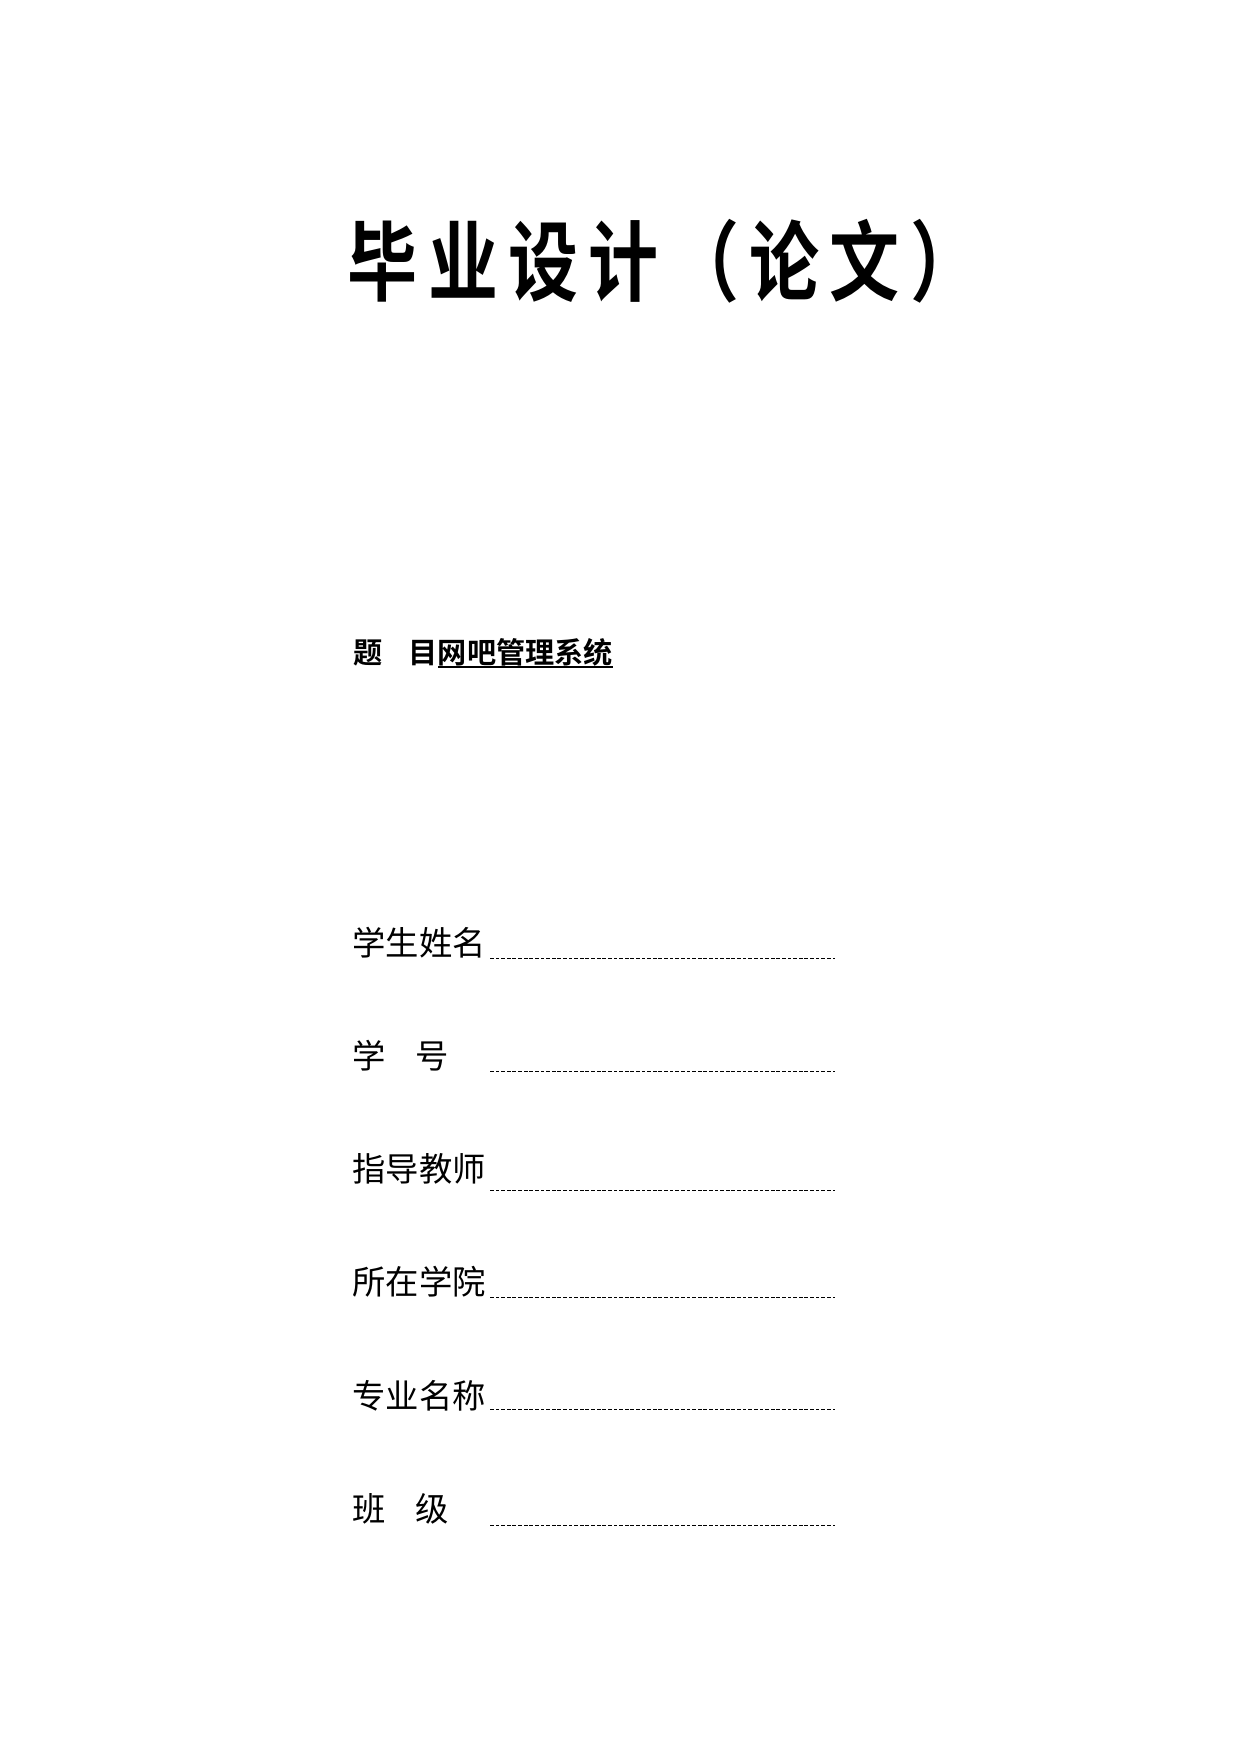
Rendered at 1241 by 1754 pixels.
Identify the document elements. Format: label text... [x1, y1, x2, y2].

text 学生姓名 [265, 908, 1122, 973]
text 专业名称 [265, 1361, 1122, 1426]
text 所在学院 [308, 1248, 1122, 1313]
text 指导教师 [265, 1134, 1122, 1199]
text 题 目网吧管理系统 [177, 618, 1122, 683]
text 班 级 [265, 1474, 1122, 1539]
text 毕业设计（论文） [177, 193, 1122, 320]
text 学 号 [265, 1021, 1122, 1086]
